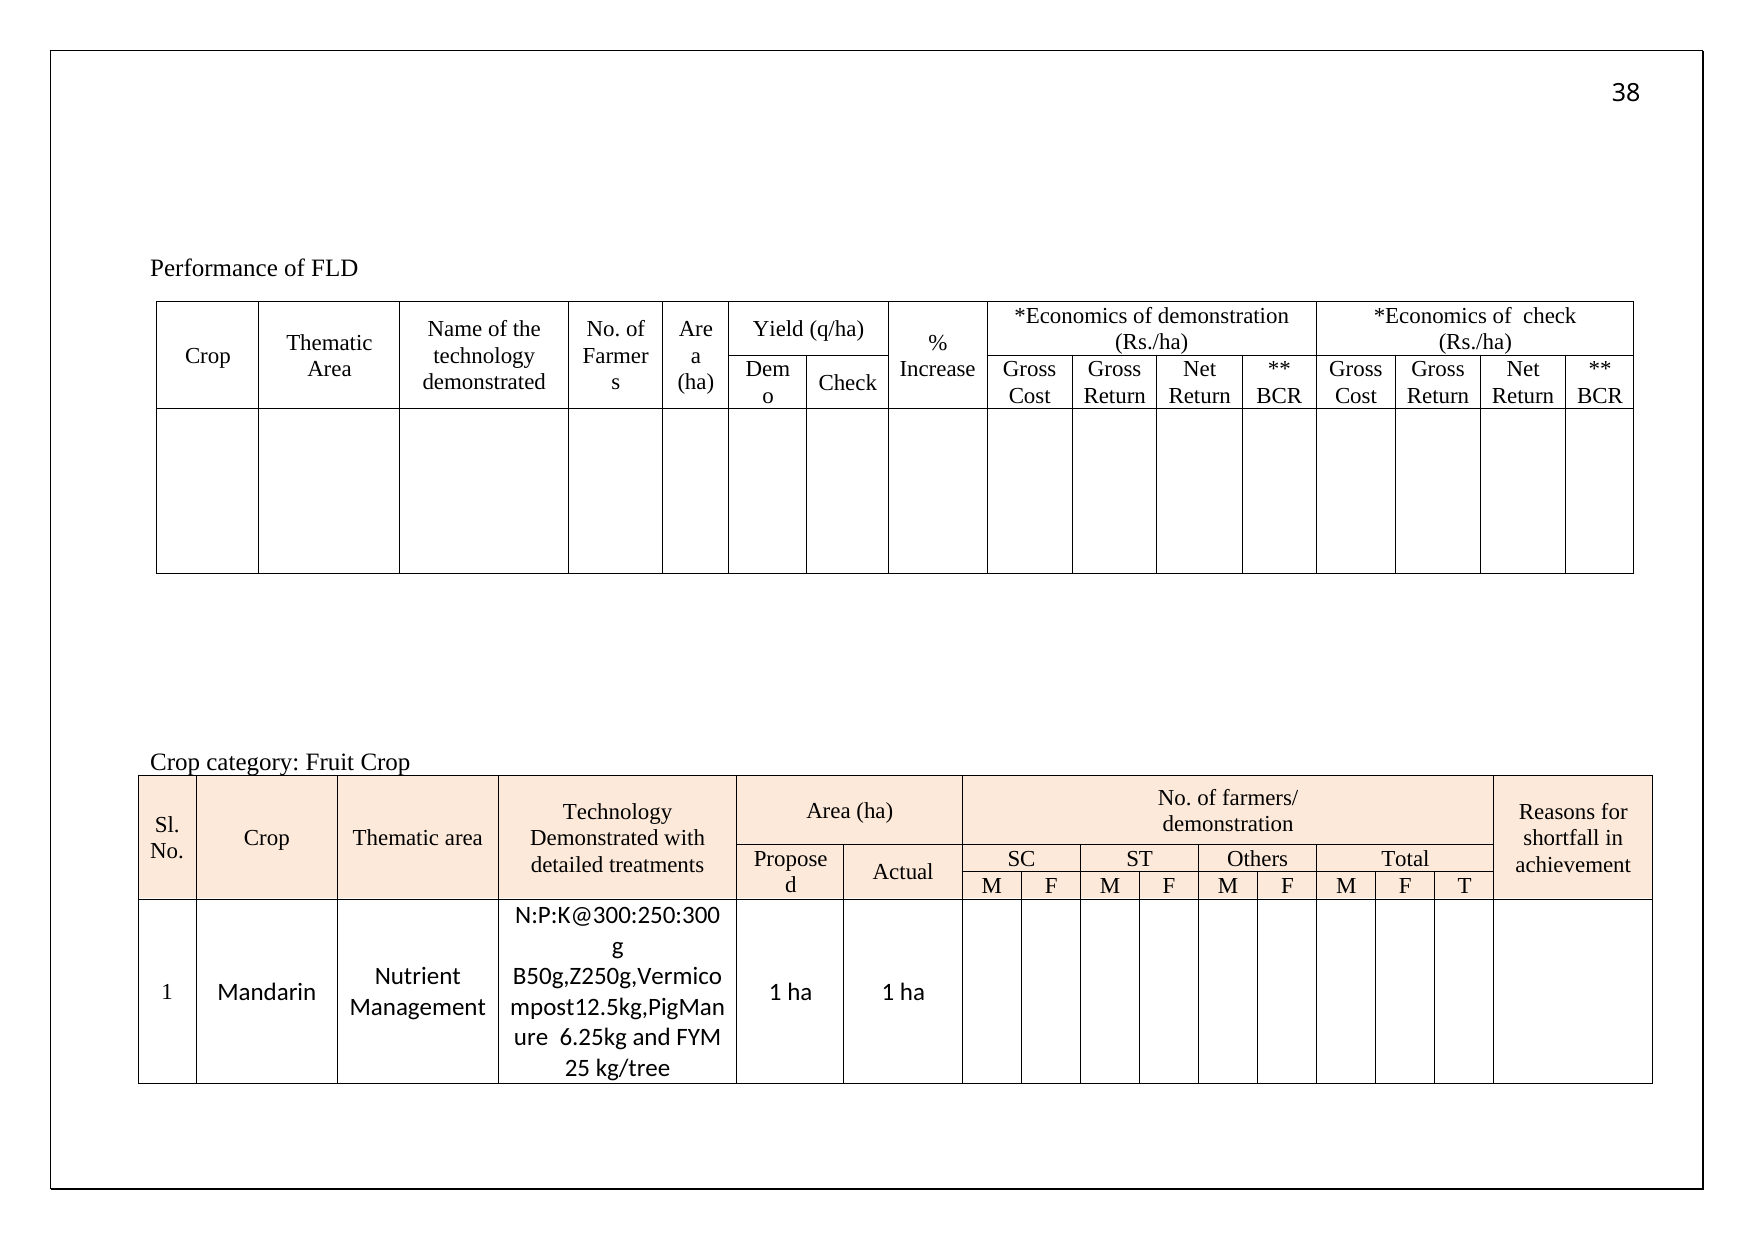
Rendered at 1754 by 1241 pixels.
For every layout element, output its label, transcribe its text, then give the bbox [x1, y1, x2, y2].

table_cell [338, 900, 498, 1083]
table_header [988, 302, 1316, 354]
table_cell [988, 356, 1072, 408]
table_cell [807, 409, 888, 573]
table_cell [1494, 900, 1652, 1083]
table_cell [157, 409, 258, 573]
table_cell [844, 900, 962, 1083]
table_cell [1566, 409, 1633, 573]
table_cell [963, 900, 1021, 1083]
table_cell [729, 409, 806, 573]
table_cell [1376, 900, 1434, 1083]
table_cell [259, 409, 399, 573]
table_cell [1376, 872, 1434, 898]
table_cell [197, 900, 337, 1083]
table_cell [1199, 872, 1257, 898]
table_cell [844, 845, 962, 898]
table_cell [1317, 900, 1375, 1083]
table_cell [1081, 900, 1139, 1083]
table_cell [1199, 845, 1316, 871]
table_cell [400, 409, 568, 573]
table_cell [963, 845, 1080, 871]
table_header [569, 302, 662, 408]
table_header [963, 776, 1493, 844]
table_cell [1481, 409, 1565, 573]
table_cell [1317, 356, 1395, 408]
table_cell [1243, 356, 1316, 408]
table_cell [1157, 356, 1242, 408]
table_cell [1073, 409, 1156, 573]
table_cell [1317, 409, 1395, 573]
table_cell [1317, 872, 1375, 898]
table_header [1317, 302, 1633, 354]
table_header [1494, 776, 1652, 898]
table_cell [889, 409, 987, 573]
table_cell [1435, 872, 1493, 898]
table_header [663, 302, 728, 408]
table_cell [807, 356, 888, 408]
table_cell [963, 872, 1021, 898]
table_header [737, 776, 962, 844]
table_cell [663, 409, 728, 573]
text Performance of FLD [150, 253, 1615, 282]
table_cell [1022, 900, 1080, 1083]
text Crop category: Fruit Crop [150, 747, 1640, 775]
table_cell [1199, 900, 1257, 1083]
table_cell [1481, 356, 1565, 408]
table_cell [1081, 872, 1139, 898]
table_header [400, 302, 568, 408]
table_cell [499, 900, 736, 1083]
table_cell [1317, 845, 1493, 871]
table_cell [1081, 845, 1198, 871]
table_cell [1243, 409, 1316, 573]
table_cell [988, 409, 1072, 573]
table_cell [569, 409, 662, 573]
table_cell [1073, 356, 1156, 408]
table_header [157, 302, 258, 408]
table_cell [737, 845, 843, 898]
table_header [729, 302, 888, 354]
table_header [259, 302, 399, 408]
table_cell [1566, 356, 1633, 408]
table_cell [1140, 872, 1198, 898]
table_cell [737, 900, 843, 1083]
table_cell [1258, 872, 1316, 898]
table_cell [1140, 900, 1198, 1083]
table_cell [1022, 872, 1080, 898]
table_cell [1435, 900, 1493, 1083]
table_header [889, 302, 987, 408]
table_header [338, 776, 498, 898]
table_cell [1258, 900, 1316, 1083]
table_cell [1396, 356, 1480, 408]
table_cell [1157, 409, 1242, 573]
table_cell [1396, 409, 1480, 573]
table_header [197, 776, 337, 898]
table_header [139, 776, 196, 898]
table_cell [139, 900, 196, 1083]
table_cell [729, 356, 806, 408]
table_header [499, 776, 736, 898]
